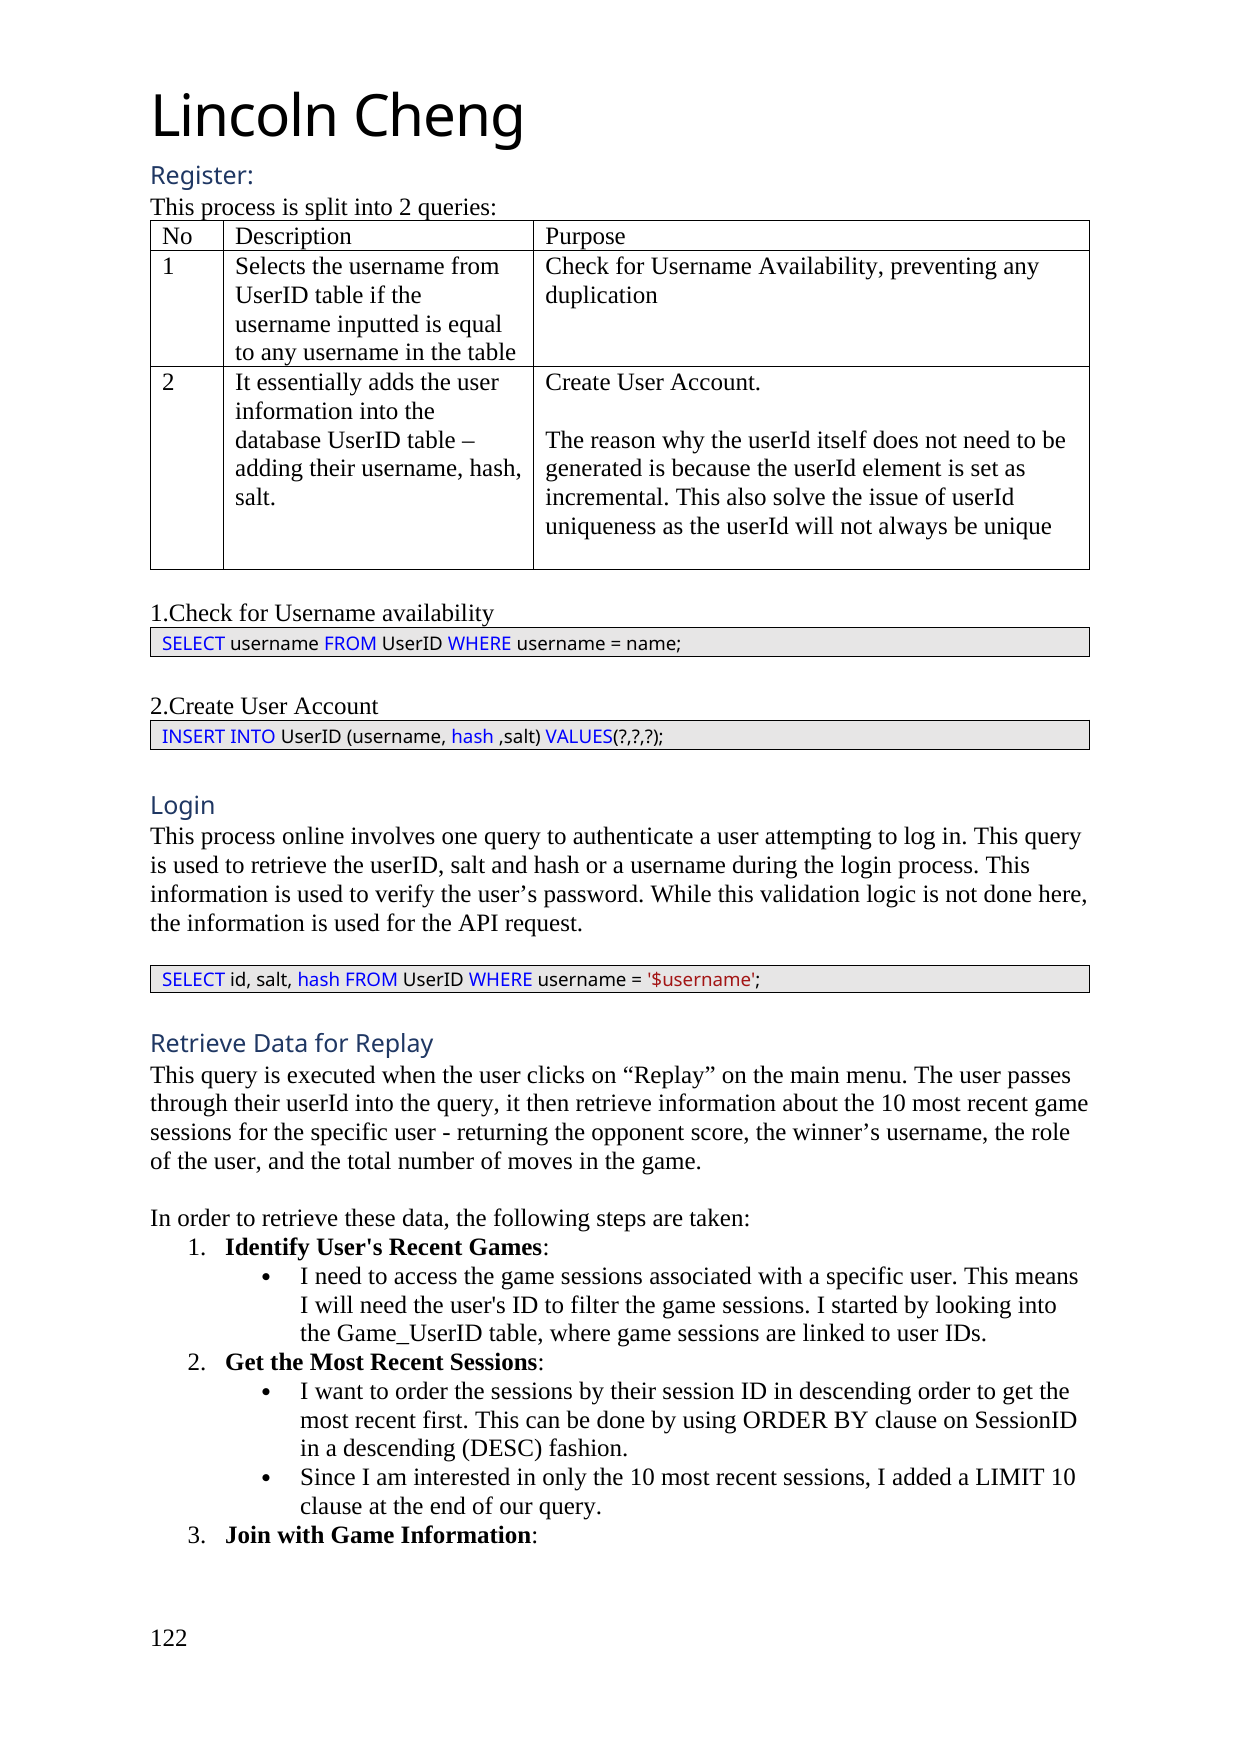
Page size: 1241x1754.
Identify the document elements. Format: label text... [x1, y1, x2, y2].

list I need to access the game sessions associated with a specific user. This means I will need the user's ID to filter the game sessions. I started by looking into the Game_UserID table, where game sessions are linked to user IDs. [262, 1261, 1090, 1347]
list Join with Game Information: [187, 1520, 1090, 1548]
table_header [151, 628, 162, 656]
list Since I am interested in only the 10 most recent sessions, I added a LIMIT 10 clause at the end of our query. [262, 1462, 1090, 1520]
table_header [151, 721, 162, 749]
list Get the Most Recent Sessions: [187, 1347, 1090, 1376]
table_header Description [224, 221, 533, 250]
text This query is executed when the user clicks on “Replay” on the main menu. The user passes through their userId into the query, it then retrieve information about the 10 most recent game sessions for the specific user - returning the opponent score, the winner’s username, the role of the user, and the total number of moves in the game. [150, 1060, 1090, 1175]
subtitle Register: [150, 157, 1090, 192]
table_cell Create User Account. The reason why the userId itself does not need to be generated is because the userId element is set as incremental. This also solve the issue of userId uniqueness as the userId will not always be unique [534, 367, 1089, 568]
subtitle Login [150, 787, 1090, 821]
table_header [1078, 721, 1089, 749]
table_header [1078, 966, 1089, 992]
text 1.Check for Username availability [150, 598, 1090, 627]
list Identify User's Recent Games: [187, 1232, 1090, 1261]
table_cell Selects the username from UserID table if the username inputted is equal to any username in the table [224, 251, 533, 366]
table_cell Check for Username Availability, preventing any duplication [534, 251, 1089, 366]
table_header No [151, 221, 223, 250]
text In order to retrieve these data, the following steps are taken: [150, 1203, 1090, 1232]
list I want to order the sessions by their session ID in descending order to get the most recent first. This can be done by using ORDER BY clause on SessionID in a descending (DESC) fashion. [262, 1376, 1090, 1462]
text This process is split into 2 queries: [150, 192, 1090, 220]
table_cell 1 [151, 251, 223, 366]
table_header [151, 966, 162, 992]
subtitle Retrieve Data for Replay [150, 1026, 1090, 1060]
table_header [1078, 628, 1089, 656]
table_header Purpose [534, 221, 1089, 250]
table_cell 2 [151, 367, 223, 568]
text 2.Create User Account [150, 691, 1090, 719]
text This process online involves one query to authenticate a user attempting to log in. This query is used to retrieve the userID, salt and hash or a username during the login process. This information is used to verify the user’s password. While this validation logic is not done here, the information is used for the API request. [150, 821, 1090, 936]
table_cell It essentially adds the user information into the database UserID table – adding their username, hash, salt. [224, 367, 533, 568]
